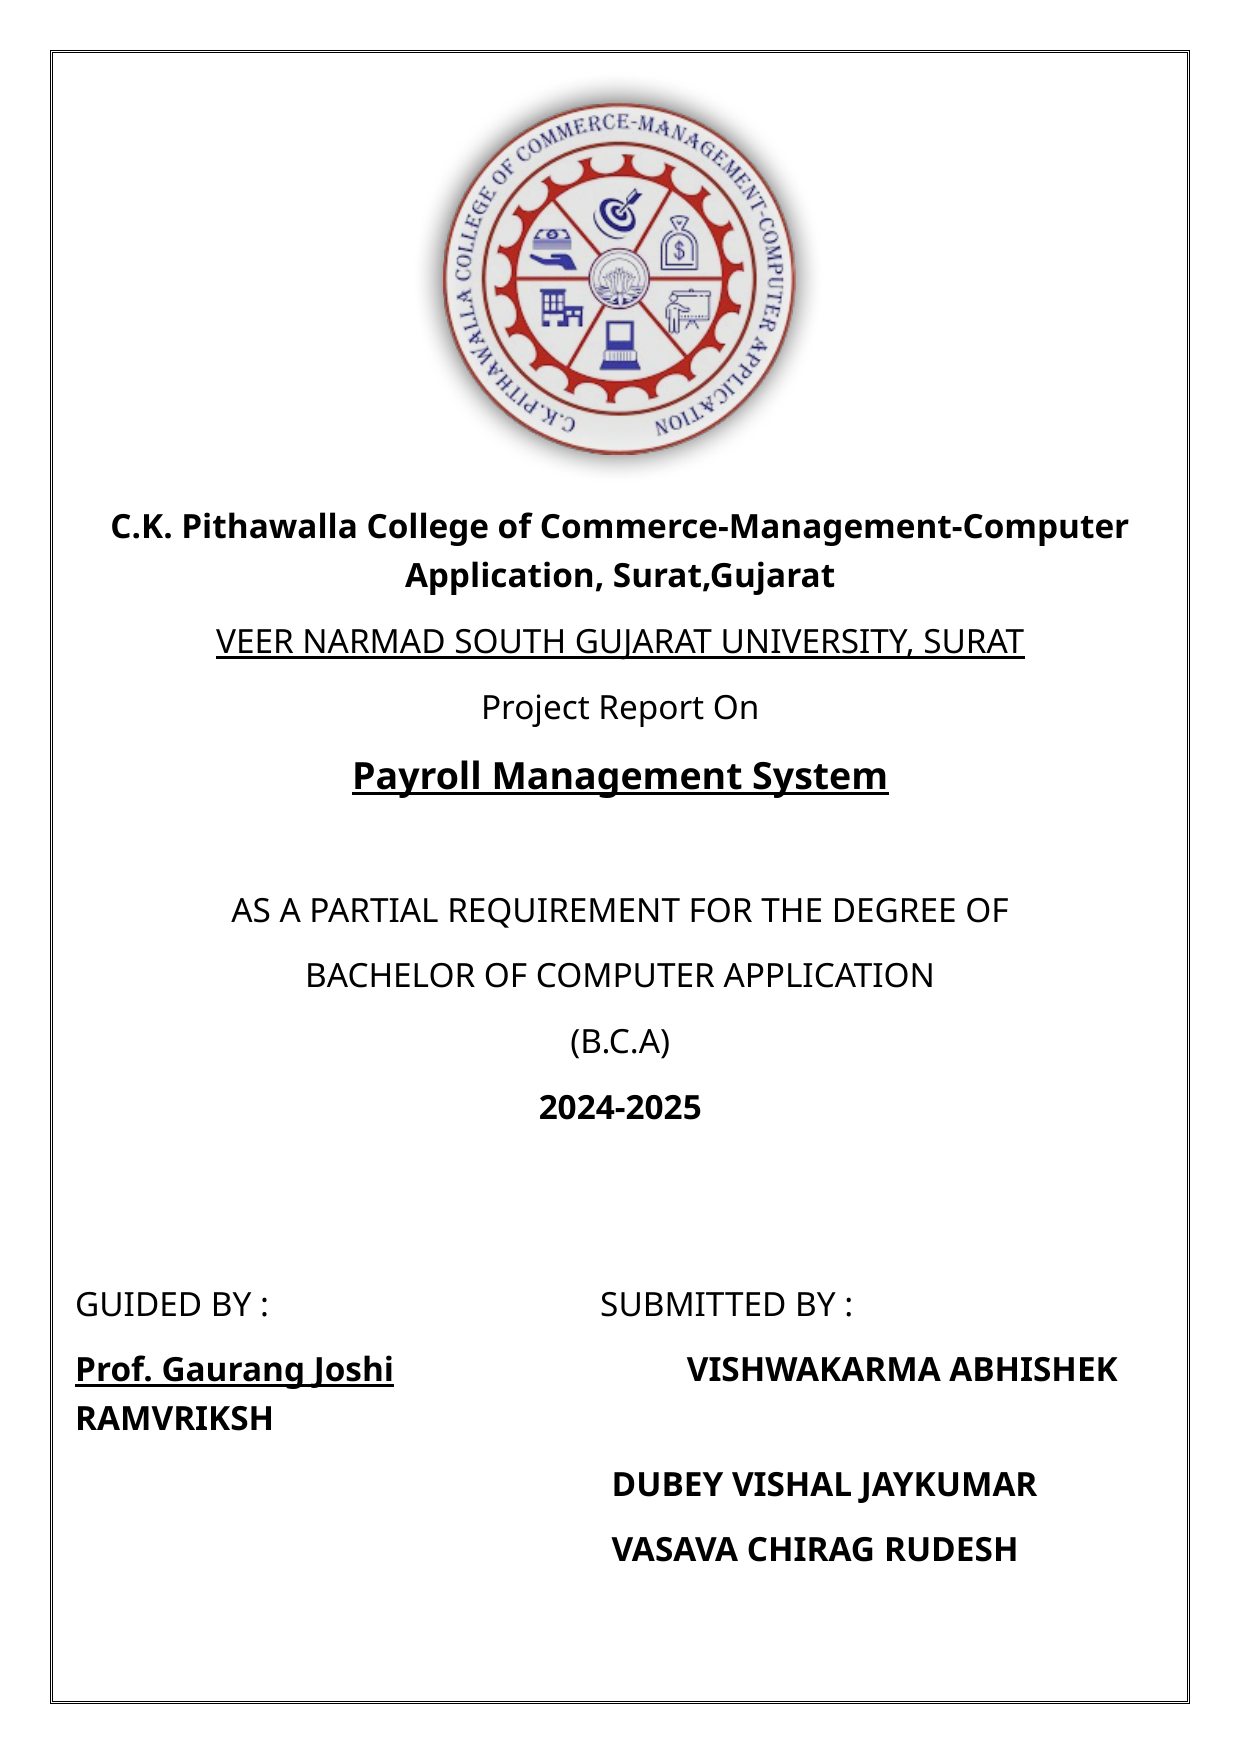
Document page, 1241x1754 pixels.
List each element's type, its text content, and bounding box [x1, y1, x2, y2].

text AS A PARTIAL REQUIREMENT FOR THE DEGREE OF [75, 887, 1165, 932]
text VASAVA CHIRAG RUDESH [75, 1526, 1165, 1572]
picture [449, 108, 788, 447]
text VEER NARMAD SOUTH GUJARAT UNIVERSITY, SURAT [75, 618, 1165, 663]
text C.K. Pithawalla College of Commerce-Management-Computer Application, Surat,Gujarat [75, 503, 1165, 598]
text BACHELOR OF COMPUTER APPLICATION [75, 952, 1165, 998]
text Prof. Gaurang Joshi VISHWAKARMA ABHISHEK RAMVRIKSH [75, 1346, 1165, 1440]
text GUIDED BY : SUBMITTED BY : [75, 1280, 1165, 1326]
text DUBEY VISHAL JAYKUMAR [75, 1461, 1165, 1506]
text Project Report On [75, 683, 1165, 729]
text Payroll Management System [75, 749, 1165, 800]
text (B.C.A) [75, 1018, 1165, 1063]
text 2024-2025 [75, 1083, 1165, 1129]
